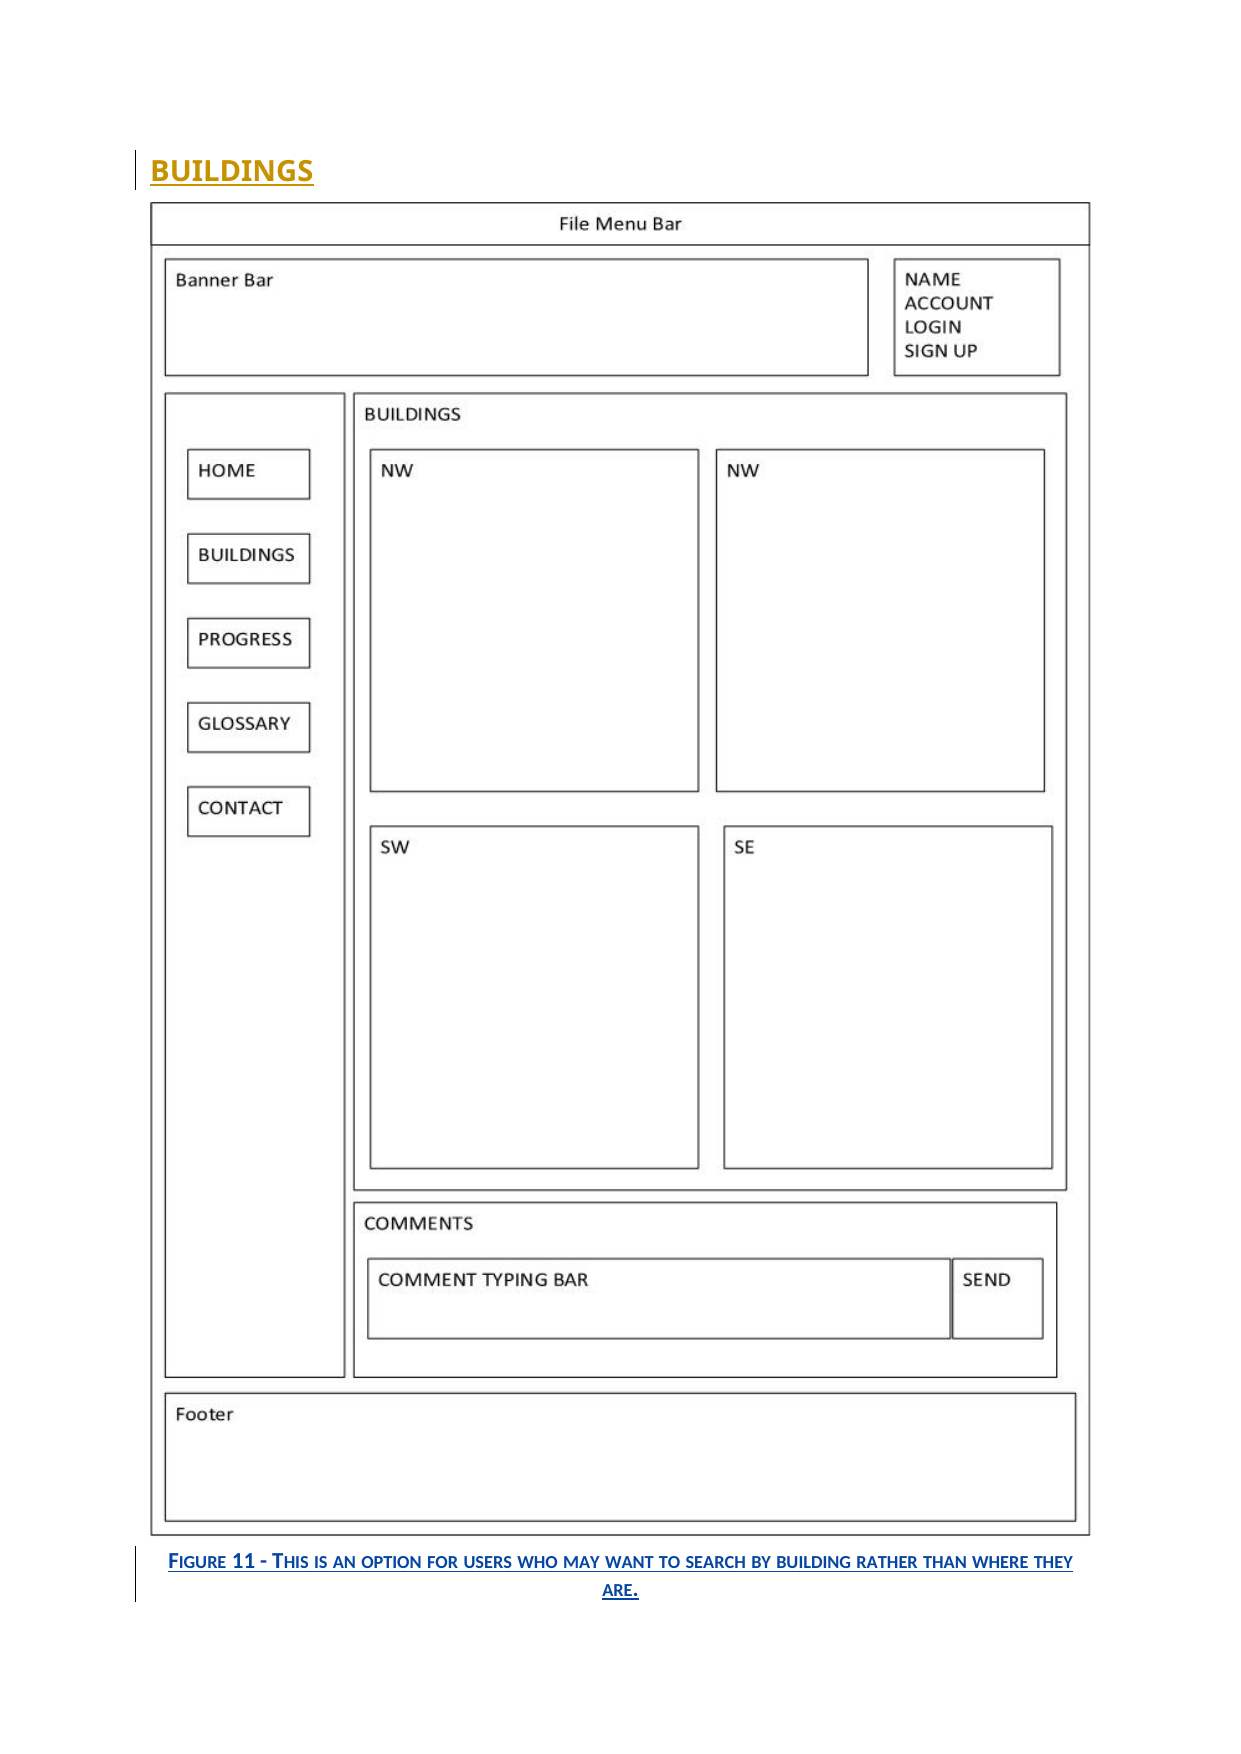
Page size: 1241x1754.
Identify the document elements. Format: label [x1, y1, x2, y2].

picture [150, 201, 1091, 1537]
